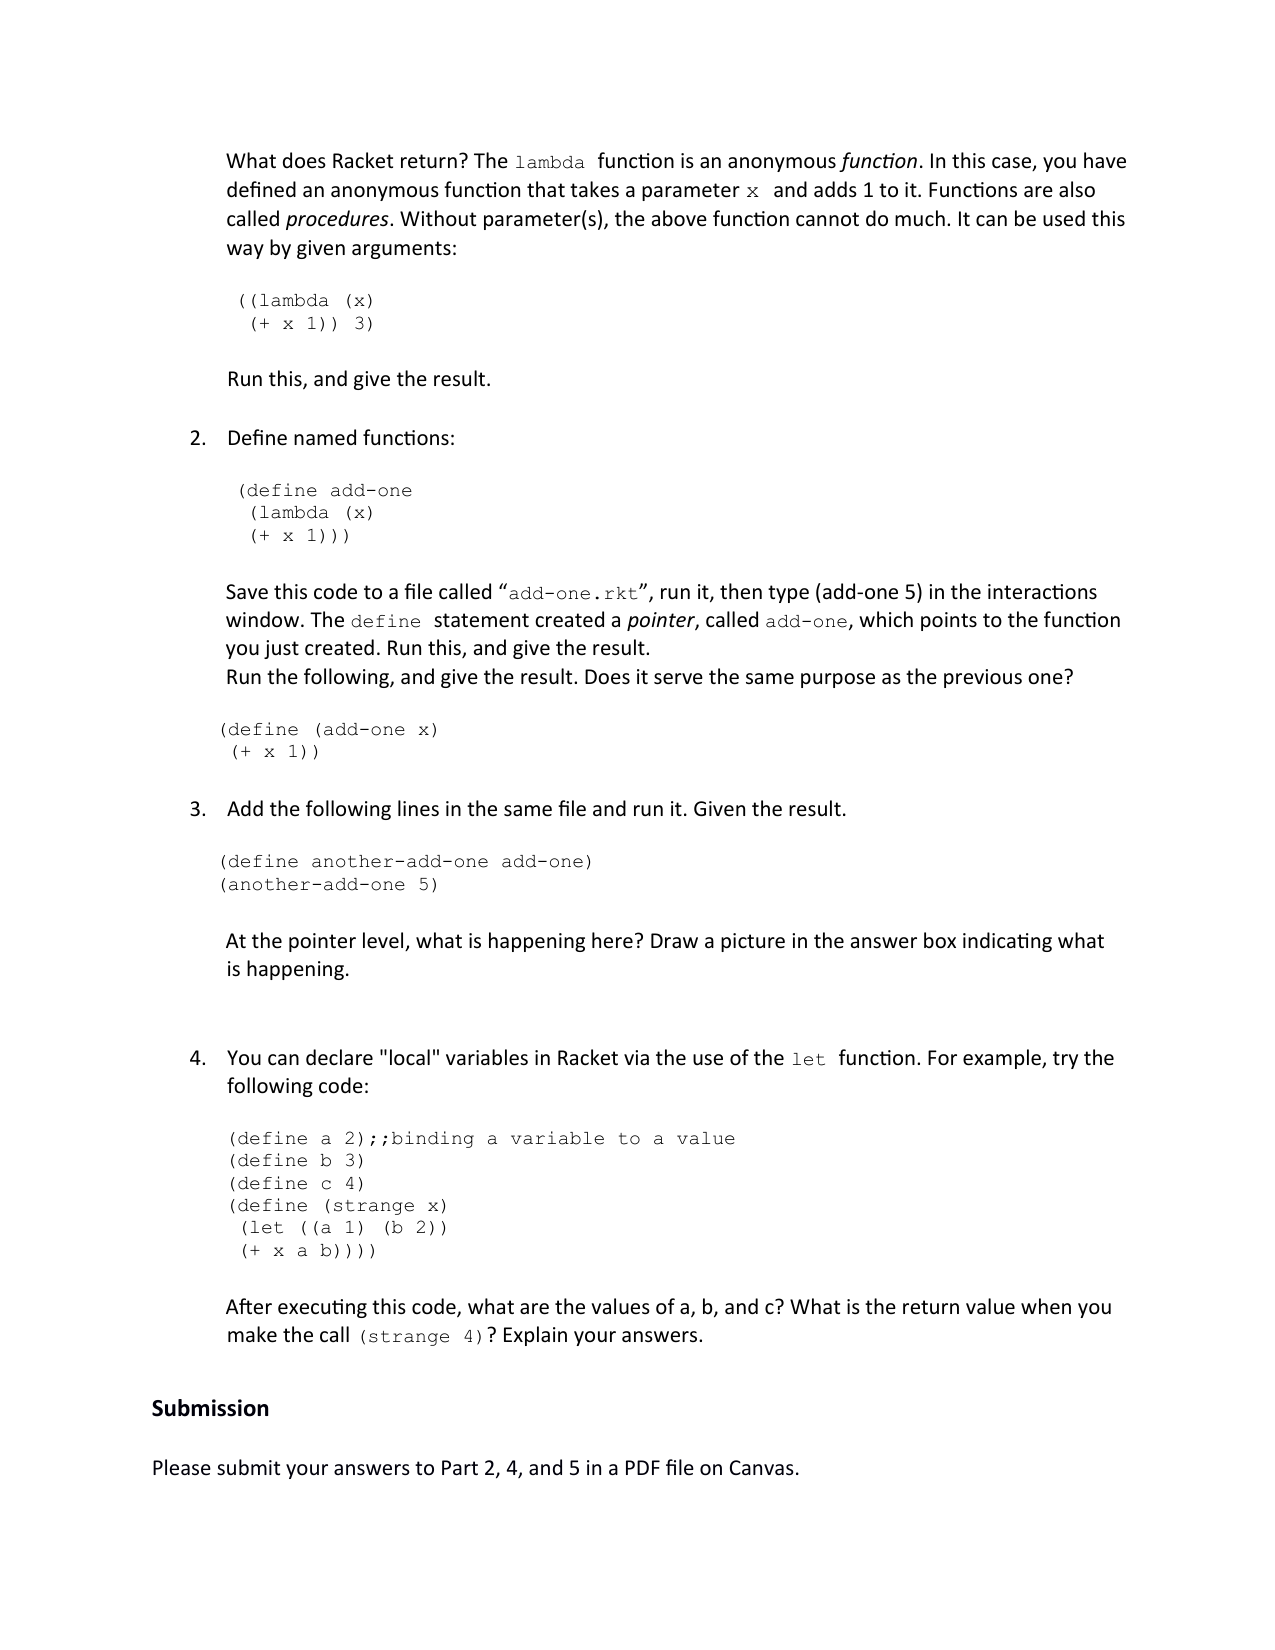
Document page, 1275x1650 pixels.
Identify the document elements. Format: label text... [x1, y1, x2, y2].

text ((lambda (x) [234, 290, 1130, 313]
text (let ((a 1) (b 2)) [225, 1217, 1130, 1240]
text (+ x a b)))) [225, 1240, 1130, 1262]
text Please submit your answers to Part 2, 4, and 5 in a PDF file on Canvas. [152, 1454, 1130, 1482]
text (+ x 1)) [216, 741, 1130, 764]
text At the pointer level, what is happening here? Draw a picture in the answer box indicating what is happening. [225, 926, 1112, 982]
text What does Racket return? The lambda function is an anonymous function. In this case, you have defined an anonymous function that takes a parameter x and adds 1 to it. Functions are also called procedures. Without parameter(s), the above function cannot do much. It can be used this way by given arguments: [226, 147, 1130, 261]
list Add the following lines in the same file and run it. Given the result. [189, 794, 1130, 822]
text After executing this code, what are the values of a, b, and c? What is the return value when you make the call (strange 4)? Explain your answers. [225, 1292, 1120, 1349]
text (define another-add-one add-one) [216, 851, 1130, 873]
text (define (add-one x) [216, 719, 1130, 741]
text Run the following, and give the result. Does it serve the same purpose as the previous one? [150, 662, 1075, 690]
list Define named functions: [189, 424, 1130, 452]
text Save this code to a file called “add-one.rkt”, run it, then type (add-one 5) in the interactions window. The define statement created a pointer, called add-one, which points to the function you just created. Run this, and give the result. [225, 577, 1129, 662]
list You can declare "local" variables in Racket via the use of the let function. For example, try the following code: [189, 1043, 1130, 1099]
text (+ x 1)) 3) [234, 313, 1130, 335]
text (define c 4) [225, 1173, 1130, 1195]
text Run this, and give the result. [227, 365, 1130, 393]
text (define add-one [234, 480, 1130, 502]
text (define a 2);;binding a variable to a value [225, 1128, 1130, 1150]
text (another-add-one 5) [216, 873, 1130, 896]
text (+ x 1))) [234, 525, 1130, 547]
text (define (strange x) [225, 1195, 1130, 1217]
text (lambda (x) [234, 502, 1130, 525]
text Submission [152, 1393, 1130, 1423]
text (define b 3) [225, 1150, 1130, 1173]
